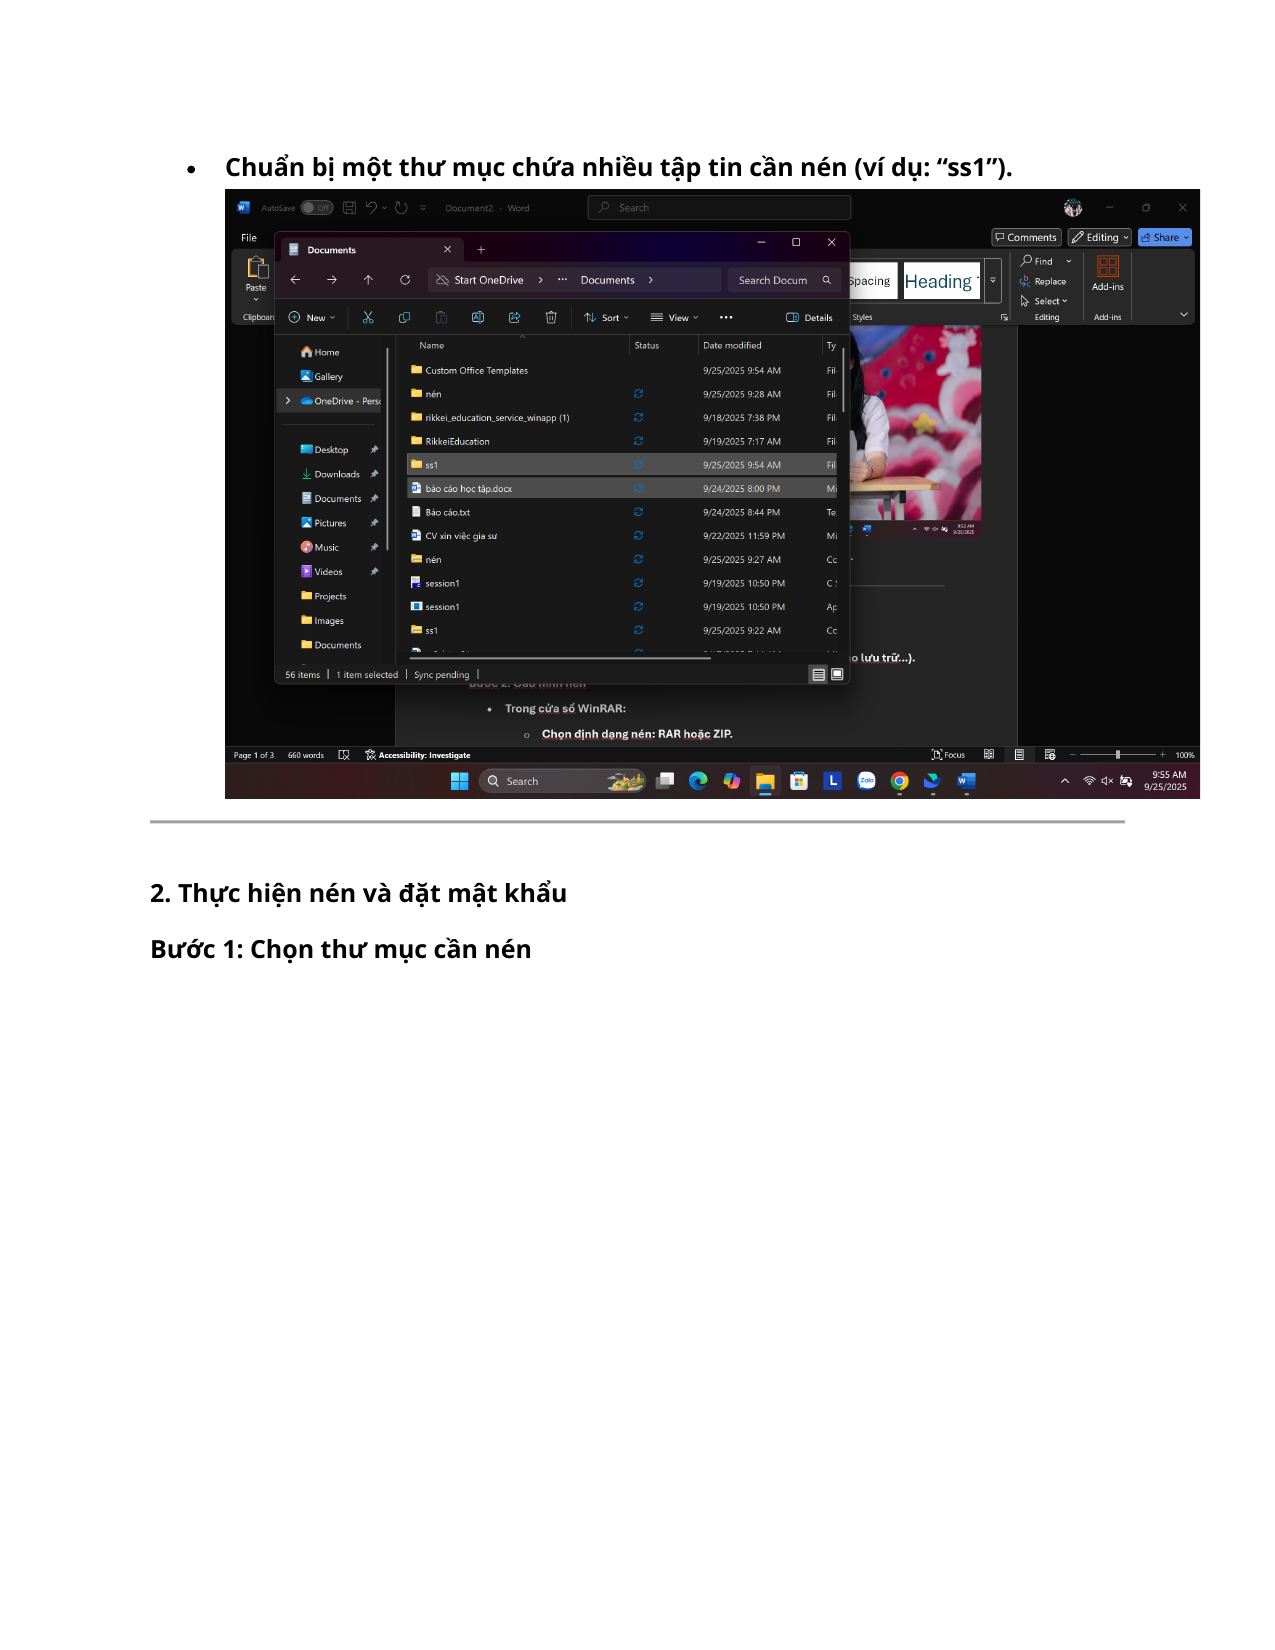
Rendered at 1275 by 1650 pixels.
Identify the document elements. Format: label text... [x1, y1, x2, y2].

text 2. Thực hiện nén và đặt mật khẩu [150, 876, 1125, 910]
picture [225, 189, 1200, 799]
text Bước 1: Chọn thư mục cần nén [150, 932, 1125, 966]
